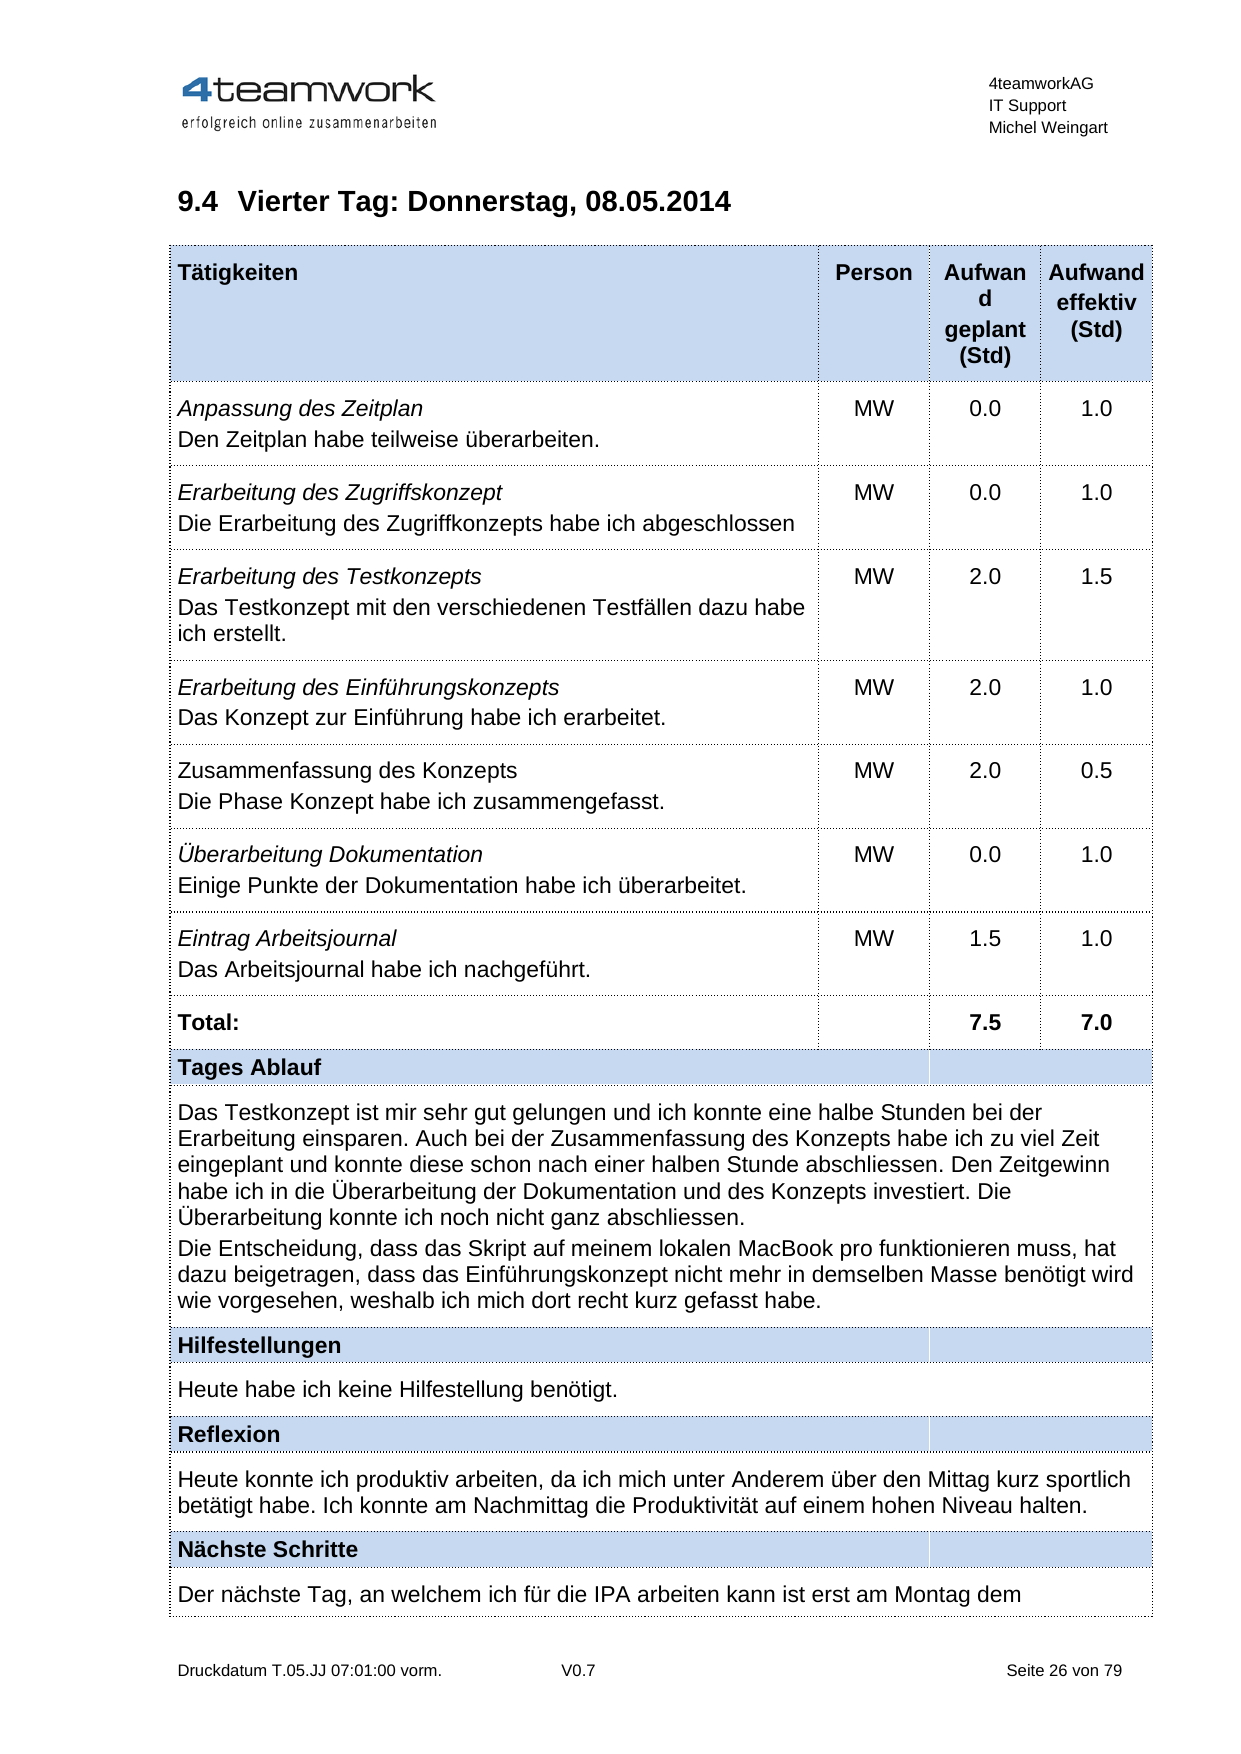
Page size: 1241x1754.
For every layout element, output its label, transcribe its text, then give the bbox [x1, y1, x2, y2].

table_cell 2.0 [930, 549, 1041, 659]
table_cell [818, 1531, 929, 1567]
table_cell [1041, 1327, 1152, 1362]
table_cell [930, 1531, 1041, 1567]
table_cell MW [818, 911, 929, 995]
table_cell 0.0 [930, 381, 1041, 465]
table_cell 0.0 [930, 828, 1041, 911]
table_cell [818, 1049, 929, 1084]
table_cell Das Testkonzept ist mir sehr gut gelungen und ich konnte eine halbe Stunden bei der Erarbeitung einsparen. Auch bei der Zusammenfassung des Konzepts habe ich zu viel Zeit eingeplant und konnte diese schon nach einer halben Stunde abschliessen. Den Zeitgewinn habe ich in die Überarbeitung der Dokumentation und des Konzepts investiert. Die Überarbeitung konnte ich noch nicht ganz abschliessen. Die Entscheidung, dass das Skript auf meinem lokalen MacBook pro funktionieren muss, hat dazu beigetragen, dass das Einführungskonzept nicht mehr in demselben Masse benötigt wird wie vorgesehen, weshalb ich mich dort recht kurz gefasst habe. [170, 1085, 1152, 1327]
table_cell 2.0 [930, 660, 1041, 743]
table_cell MW [818, 465, 929, 549]
table_cell [1041, 1531, 1152, 1567]
table_cell [930, 1416, 1041, 1451]
table_cell Nächste Schritte [170, 1531, 818, 1567]
table_cell Zusammenfassung des Konzepts Die Phase Konzept habe ich zusammengefasst. [170, 744, 818, 827]
table_cell 0.0 [930, 465, 1041, 549]
table_cell 2.0 [930, 744, 1041, 827]
table_cell [930, 1327, 1041, 1362]
table_header Person [818, 245, 929, 381]
table_cell Erarbeitung des Zugriffskonzept Die Erarbeitung des Zugriffkonzepts habe ich abgeschlossen [170, 465, 818, 549]
table_cell [930, 1049, 1041, 1084]
table_cell Tages Ablauf [170, 1049, 818, 1084]
table_cell Heute konnte ich produktiv arbeiten, da ich mich unter Anderem über den Mittag kurz sportlich betätigt habe. Ich konnte am Nachmittag die Produktivität auf einem hohen Niveau halten. [170, 1451, 1152, 1531]
table_cell 1.5 [930, 911, 1041, 995]
table_cell MW [818, 381, 929, 465]
table_header Aufwand geplant (Std) [930, 245, 1041, 381]
table_cell MW [818, 744, 929, 827]
table_cell 1.0 [1041, 911, 1152, 995]
table_cell MW [818, 660, 929, 743]
table_cell Hilfestellungen [170, 1327, 818, 1362]
table_header Tätigkeiten [170, 245, 818, 381]
table_cell Total: [170, 995, 818, 1049]
table_cell Reflexion [170, 1416, 818, 1451]
table_cell [818, 1416, 929, 1451]
table_cell 0.5 [1041, 744, 1152, 827]
table_cell 7.0 [1041, 995, 1152, 1049]
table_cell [170, 1567, 1152, 1616]
table_cell [818, 995, 929, 1049]
table_cell Überarbeitung Dokumentation Einige Punkte der Dokumentation habe ich überarbeitet. [170, 828, 818, 911]
table_cell [818, 1327, 929, 1362]
table_cell Anpassung des Zeitplan Den Zeitplan habe teilweise überarbeiten. [170, 381, 818, 465]
table_cell Erarbeitung des Testkonzepts Das Testkonzept mit den verschiedenen Testfällen dazu habe ich erstellt. [170, 549, 818, 659]
table_cell 1.5 [1041, 549, 1152, 659]
table_cell 7.5 [930, 995, 1041, 1049]
picture [177, 69, 440, 134]
table_cell MW [818, 549, 929, 659]
table_cell MW [818, 828, 929, 911]
table_cell 1.0 [1041, 828, 1152, 911]
table_cell Eintrag Arbeitsjournal Das Arbeitsjournal habe ich nachgeführt. [170, 911, 818, 995]
table_header Aufwand effektiv (Std) [1041, 245, 1152, 381]
subtitle Vierter Tag: Donnerstag, 08.05.2014 [177, 184, 1122, 217]
table_cell 1.0 [1041, 381, 1152, 465]
table_cell 1.0 [1041, 465, 1152, 549]
table_cell Erarbeitung des Einführungskonzepts Das Konzept zur Einführung habe ich erarbeitet. [170, 660, 818, 743]
table_cell [1041, 1049, 1152, 1084]
table_cell [1041, 1416, 1152, 1451]
table_cell 1.0 [1041, 660, 1152, 743]
table_cell Heute habe ich keine Hilfestellung benötigt. [170, 1362, 1152, 1416]
